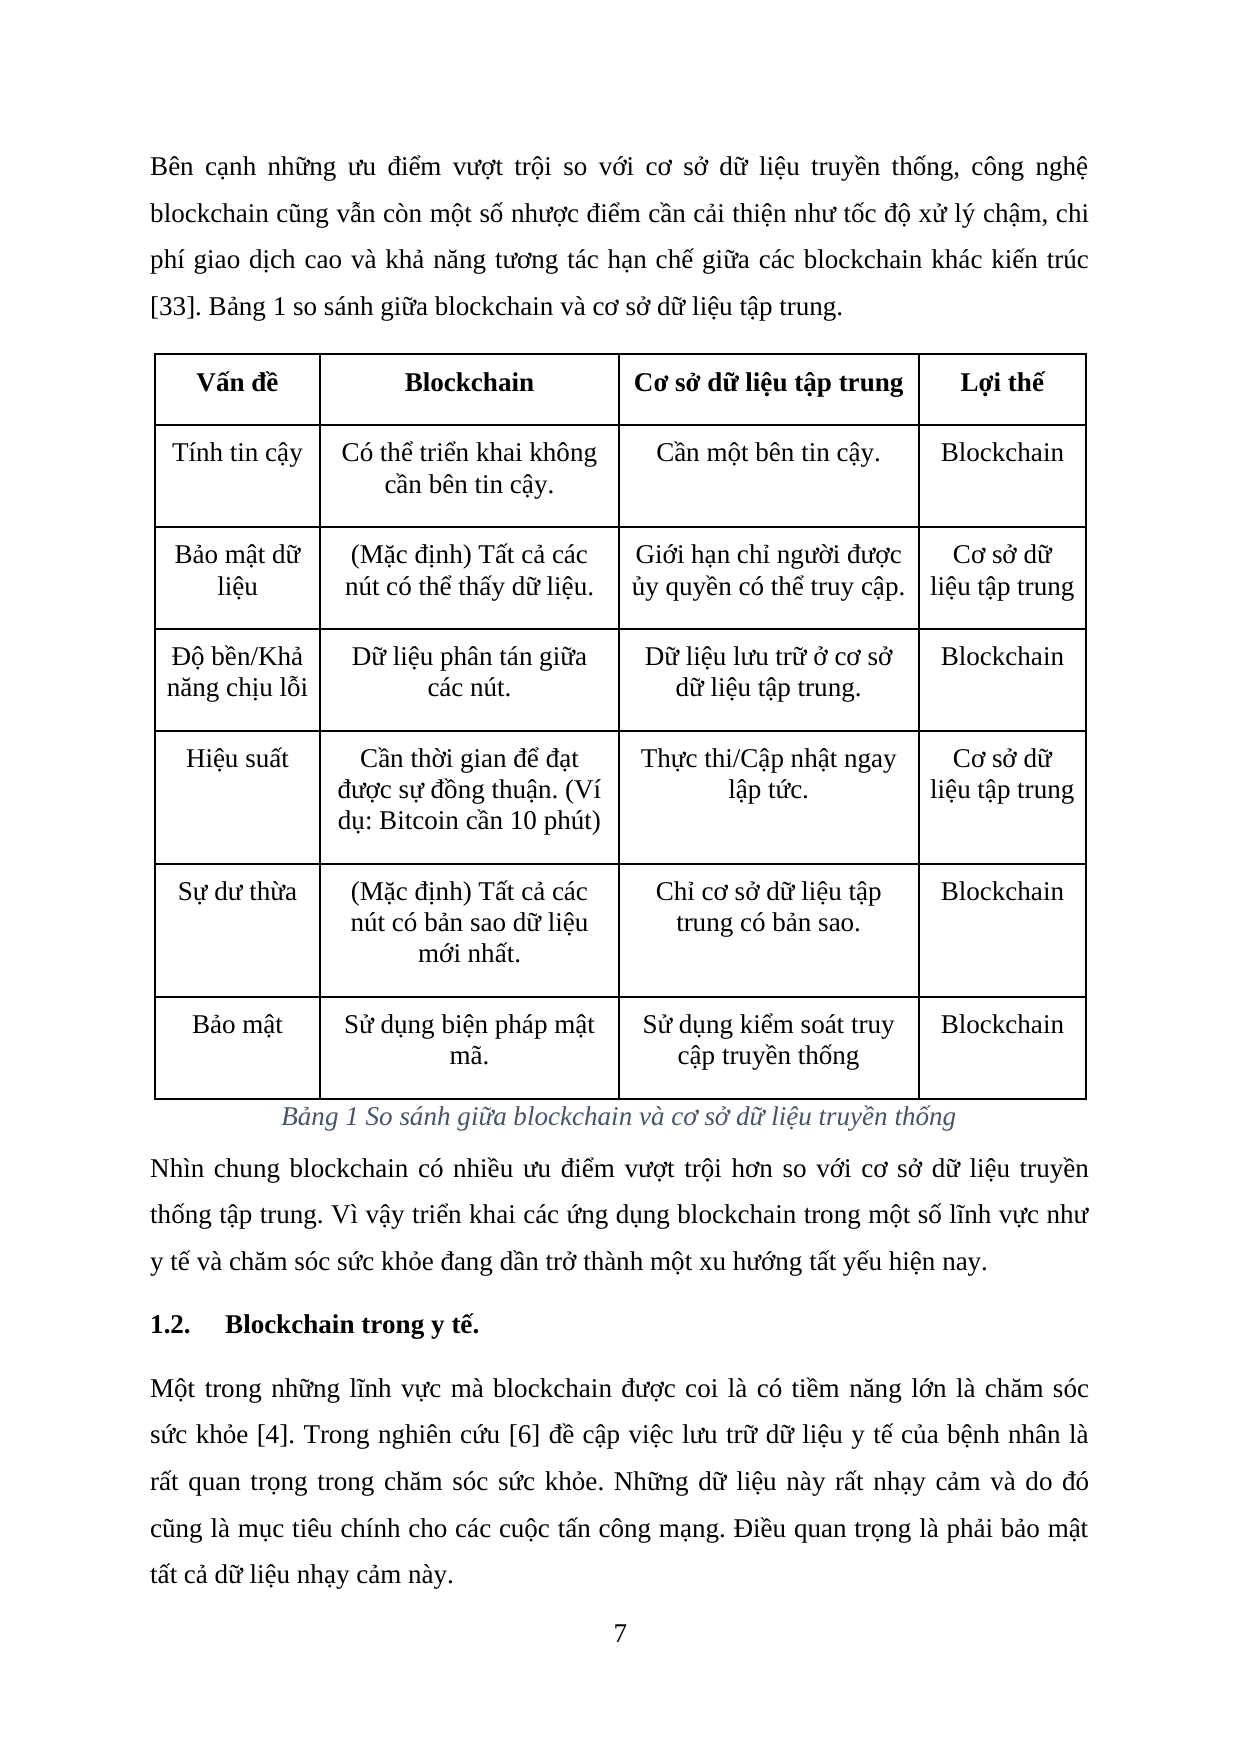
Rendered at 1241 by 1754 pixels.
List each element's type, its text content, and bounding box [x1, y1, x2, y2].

table_cell Tính tin cậy [156, 426, 319, 526]
table_cell Blockchain [920, 865, 1085, 996]
table_header Cơ sở dữ liệu tập trung [620, 355, 918, 424]
table_cell (Mặc định) Tất cả các nút có thể thấy dữ liệu. [321, 528, 618, 628]
table_cell Blockchain [920, 630, 1085, 730]
table_cell Sử dụng biện pháp mật mã. [321, 998, 618, 1098]
text Bên cạnh những ưu điểm vượt trội so với cơ sở dữ liệu truyền thống, công nghệ blockchain cũng vẫn còn một số nhược điểm cần cải thiện như tốc độ xử lý chậm, chi phí giao dịch cao và khả năng tương tác hạn chế giữa các blockchain khác kiến trúc [33]. Bảng 1 so sánh giữa blockchain và cơ sở dữ liệu tập trung. [150, 150, 1090, 321]
table_cell Bảo mật [156, 998, 319, 1098]
table_cell Blockchain [920, 426, 1085, 526]
table_cell Thực thi/Cập nhật ngay lập tức. [620, 732, 918, 863]
table_cell Cần một bên tin cậy. [620, 426, 918, 526]
table_cell Sự dư thừa [156, 865, 319, 996]
table_cell Có thể triển khai không cần bên tin cậy. [321, 426, 618, 526]
table_cell Dữ liệu lưu trữ ở cơ sở dữ liệu tập trung. [620, 630, 918, 730]
table_cell Dữ liệu phân tán giữa các nút. [321, 630, 618, 730]
text Nhìn chung blockchain có nhiều ưu điểm vượt trội hơn so với cơ sở dữ liệu truyền thống tập trung. Vì vậy triển khai các ứng dụng blockchain trong một số lĩnh vực như y tế và chăm sóc sức khỏe đang dần trở thành một xu hướng tất yếu hiện nay. [150, 1152, 1090, 1276]
table_cell Blockchain [920, 998, 1085, 1098]
table_cell Độ bền/Khả năng chịu lỗi [156, 630, 319, 730]
table_header Lợi thế [920, 355, 1085, 424]
table_cell Cơ sở dữ liệu tập trung [920, 732, 1085, 863]
table_cell Bảo mật dữ liệu [156, 528, 319, 628]
list Blockchain trong y tế. [150, 1308, 1090, 1339]
text Một trong những lĩnh vực mà blockchain được coi là có tiềm năng lớn là chăm sóc sức khỏe [4]. Trong nghiên cứu [6] đề cập việc lưu trữ dữ liệu y tế của bệnh nhân là rất quan trọng trong chăm sóc sức khỏe. Những dữ liệu này rất nhạy cảm và do đó cũng là mục tiêu chính cho các cuộc tấn công mạng. Điều quan trọng là phải bảo mật tất cả dữ liệu nhạy cảm này. [150, 1372, 1090, 1589]
table_cell Cần thời gian để đạt được sự đồng thuận. (Ví dụ: Bitcoin cần 10 phút) [321, 732, 618, 863]
table_cell Giới hạn chỉ người được ủy quyền có thể truy cập. [620, 528, 918, 628]
table_cell Hiệu suất [156, 732, 319, 863]
table_cell Cơ sở dữ liệu tập trung [920, 528, 1085, 628]
table_header Vấn đề [156, 355, 319, 424]
table_cell Chỉ cơ sở dữ liệu tập trung có bản sao. [620, 865, 918, 996]
table_cell Sử dụng kiểm soát truy cập truyền thống [620, 998, 918, 1098]
table_header Blockchain [321, 355, 618, 424]
table_cell (Mặc định) Tất cả các nút có bản sao dữ liệu mới nhất. [321, 865, 618, 996]
